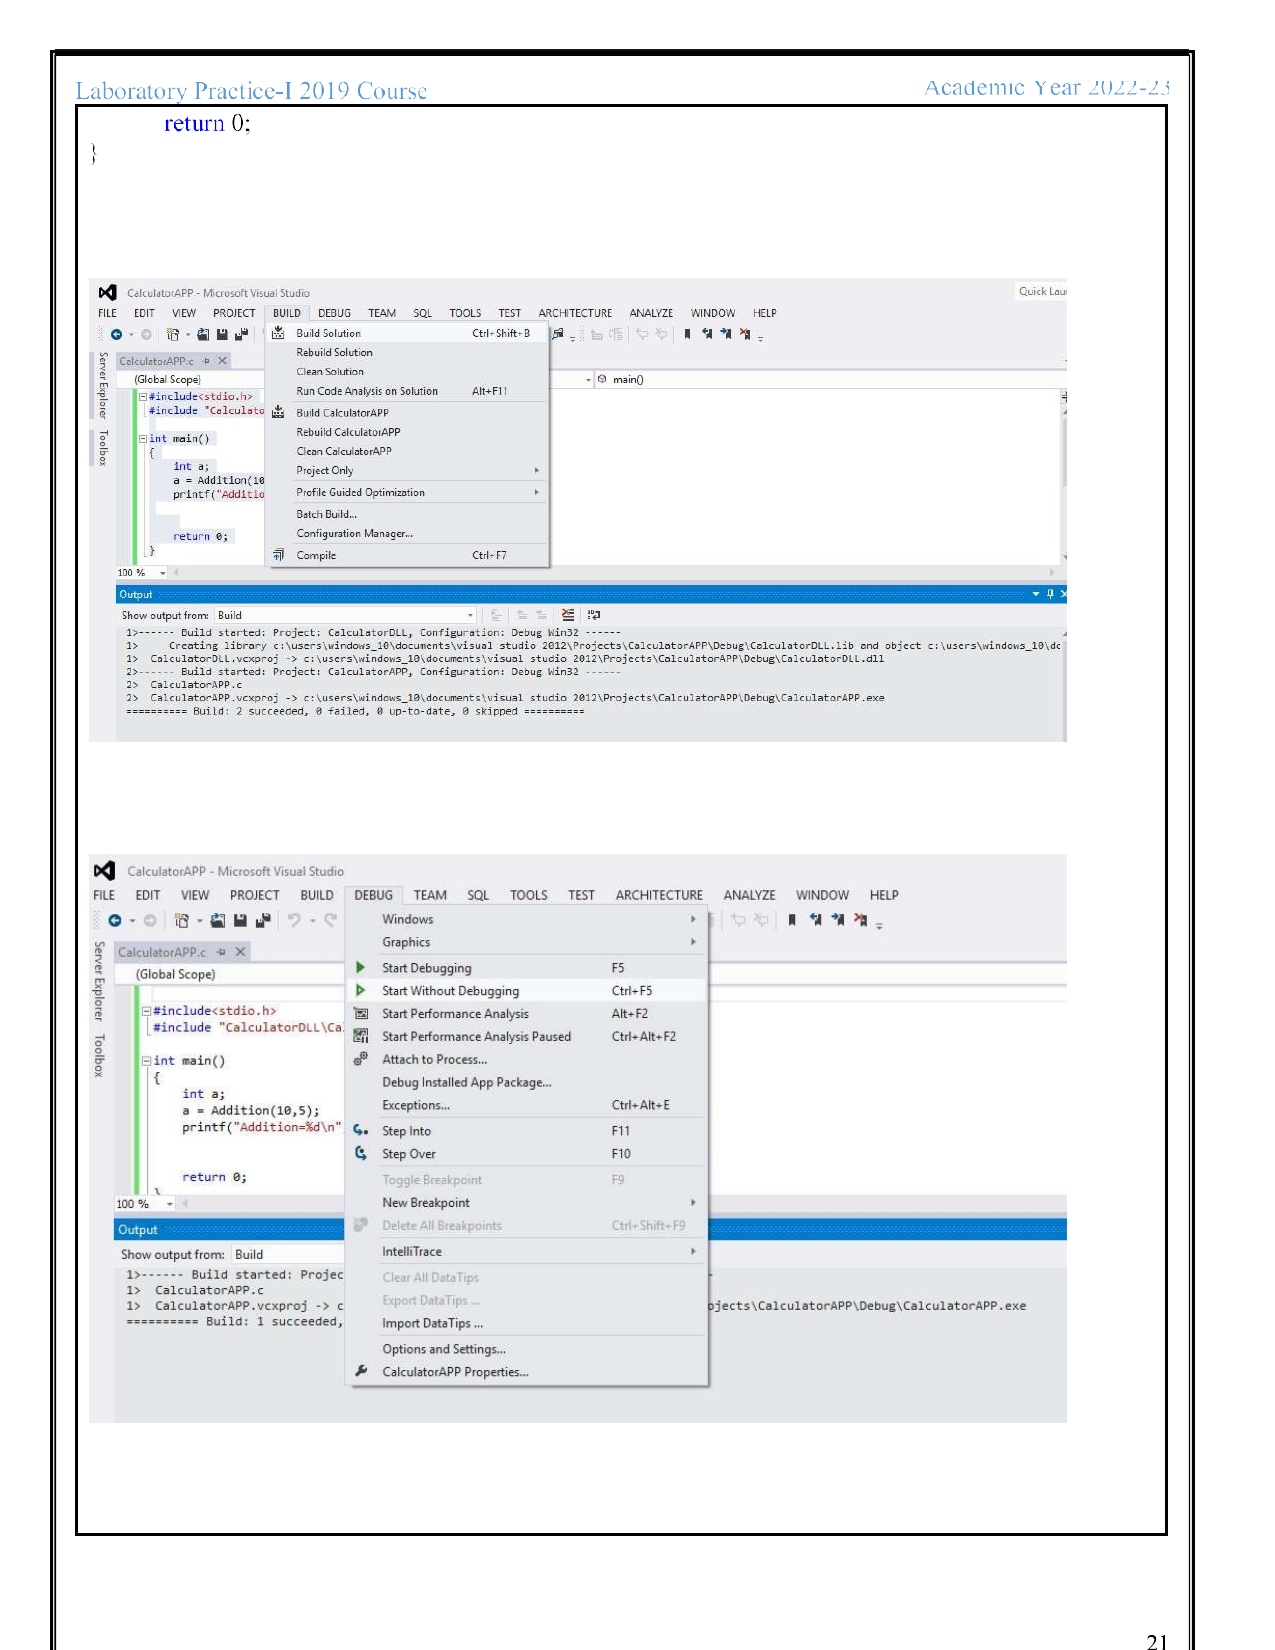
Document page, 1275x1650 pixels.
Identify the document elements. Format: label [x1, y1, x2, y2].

table_header [78, 107, 1165, 1533]
picture [55, 49, 1189, 56]
picture [923, 81, 1170, 95]
picture [75, 81, 427, 104]
